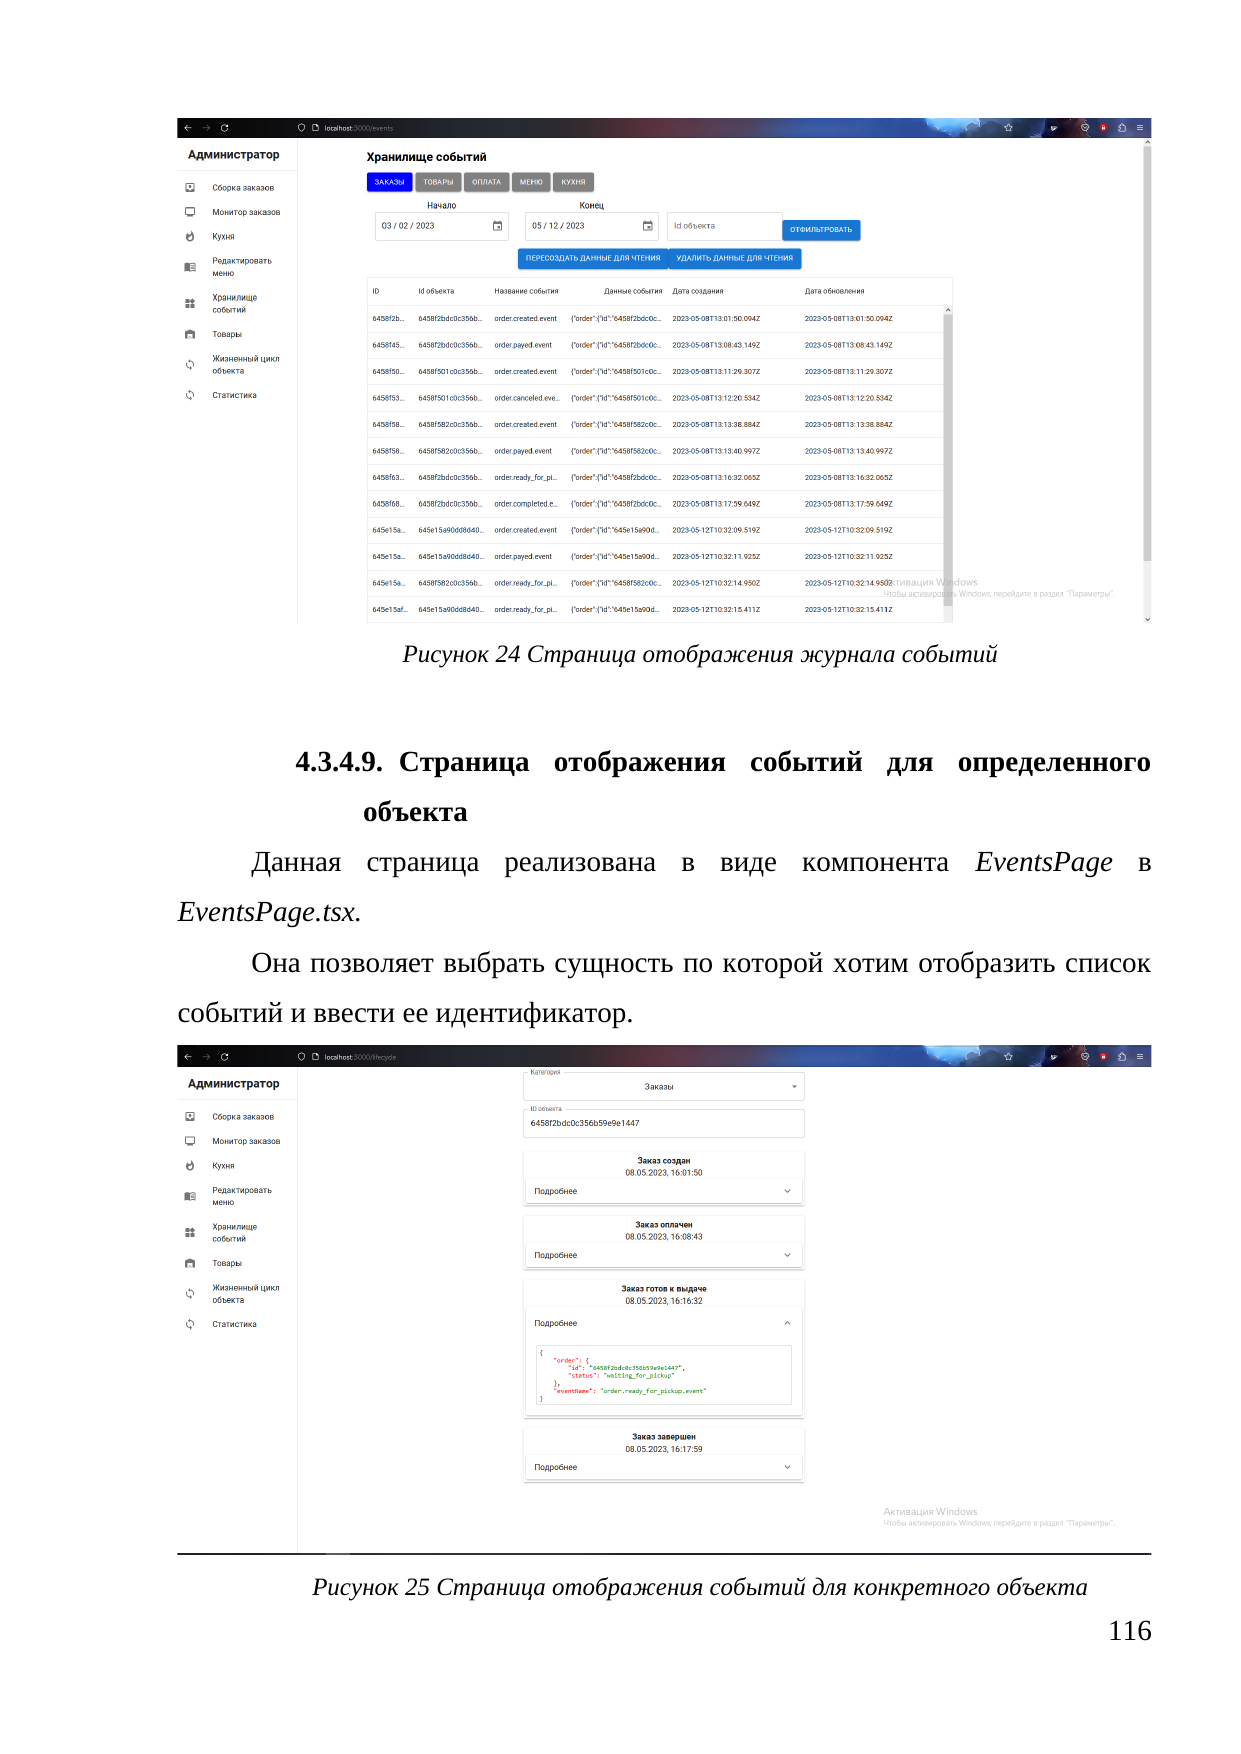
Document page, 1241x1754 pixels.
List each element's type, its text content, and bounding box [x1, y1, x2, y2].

subtitle Страница отображения событий для определенного объекта [295, 744, 1152, 827]
text Данная страница реализована в виде компонента EventsPage в EventsPage.tsx. [177, 844, 1152, 928]
picture [177, 118, 1152, 623]
picture [177, 1045, 1152, 1555]
text Она позволяет выбрать сущность по которой хотим отобразить список событий и ввести ее идентификатор. [177, 945, 1152, 1029]
